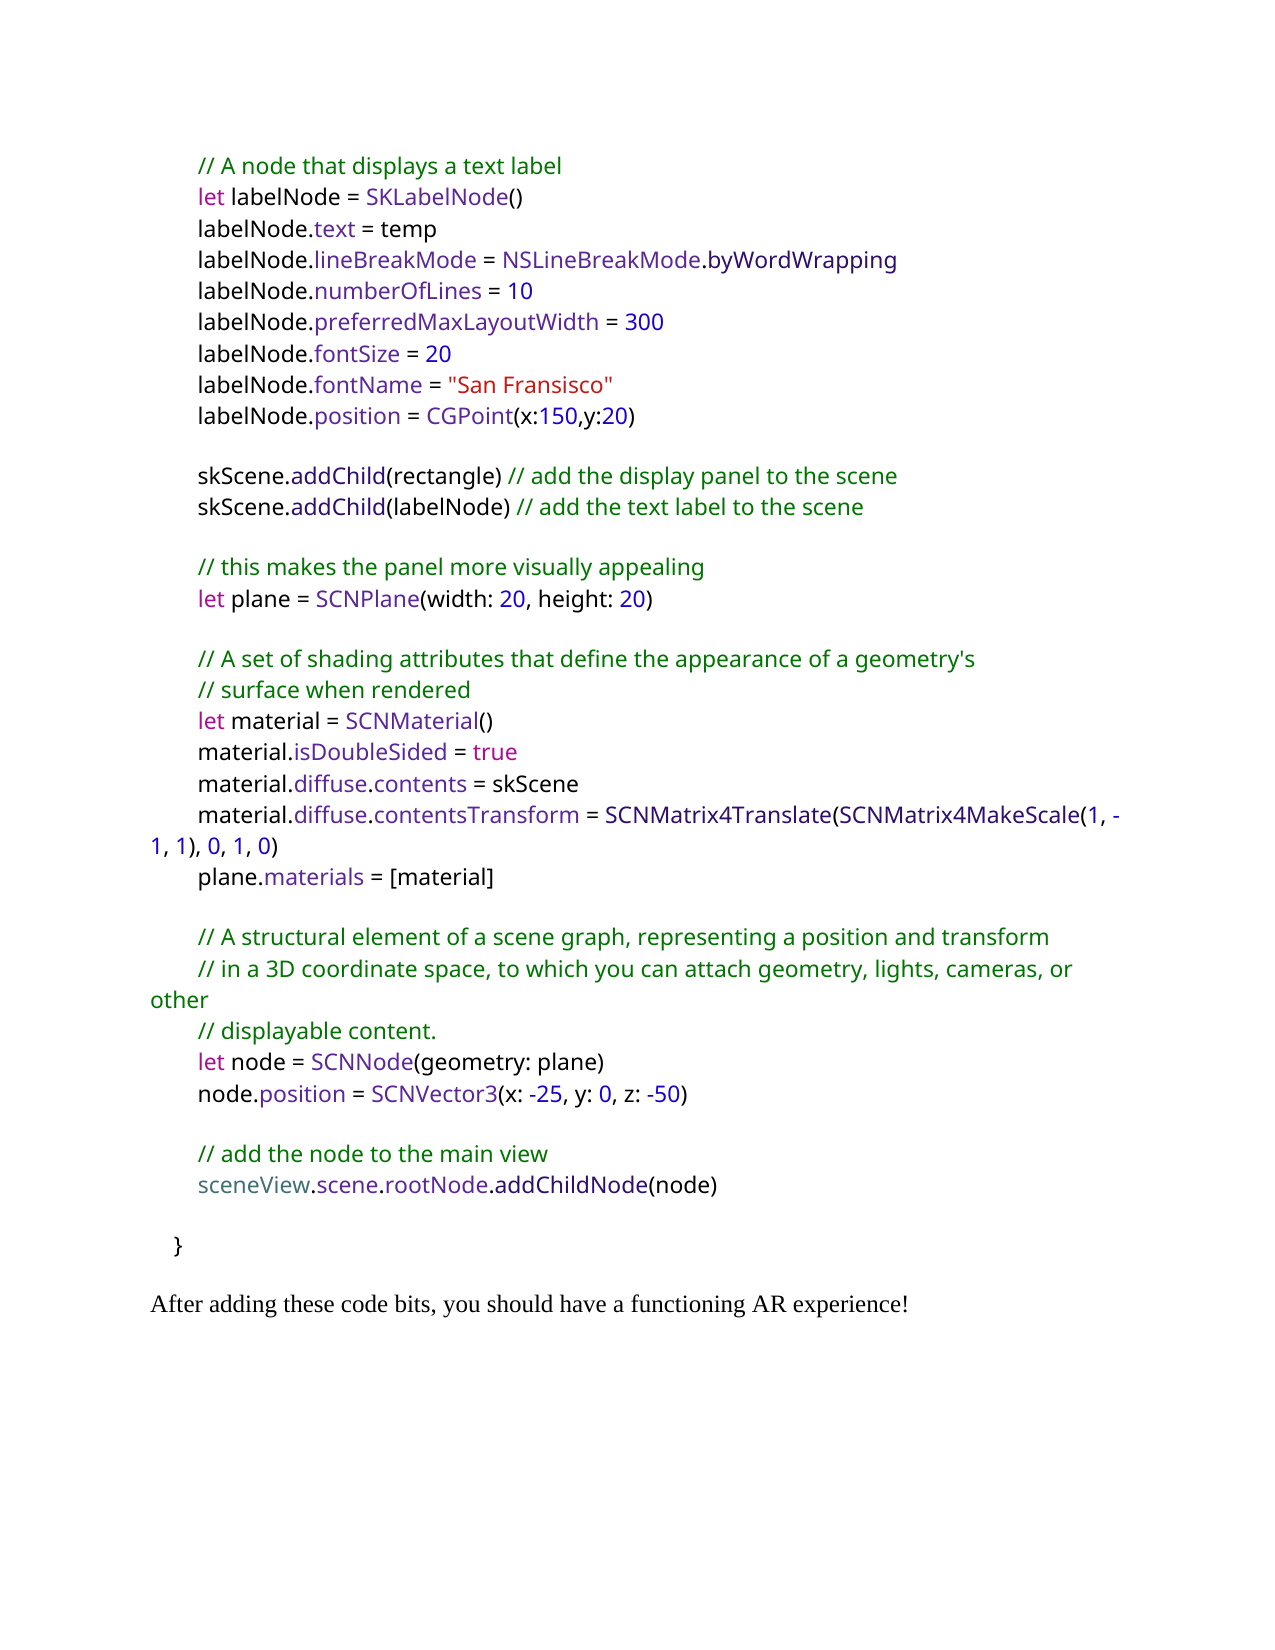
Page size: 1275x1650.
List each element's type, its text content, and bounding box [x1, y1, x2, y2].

text // A set of shading attributes that define the appearance of a geometry's [150, 642, 1125, 674]
text let plane = SCNPlane(width: 20, height: 20) [150, 582, 1125, 614]
text node.position = SCNVector3(x: -25, y: 0, z: -50) [150, 1077, 1125, 1109]
text sceneView.scene.rootNode.addChildNode(node) [150, 1169, 1125, 1200]
text labelNode.fontSize = 20 [150, 337, 1125, 369]
text // in a 3D coordinate space, to which you can attach geometry, lights, cameras, or other [150, 952, 1125, 1015]
text material.diffuse.contents = skScene [150, 767, 1125, 799]
text let node = SCNNode(geometry: plane) [150, 1046, 1125, 1077]
text skScene.addChild(labelNode) // add the text label to the scene [150, 491, 1125, 522]
text // A structural element of a scene graph, representing a position and transform [150, 921, 1125, 952]
text After adding these code bits, you should have a functioning AR experience! [150, 1289, 1125, 1317]
text labelNode.lineBreakMode = NSLineBreakMode.byWordWrapping [150, 244, 1125, 275]
text // surface when rendered [150, 674, 1125, 705]
text labelNode.preferredMaxLayoutWidth = 300 [150, 306, 1125, 337]
text let material = SCNMaterial() [150, 705, 1125, 736]
text } [150, 1229, 1125, 1260]
text labelNode.position = CGPoint(x:150,y:20) [150, 400, 1125, 431]
text let labelNode = SKLabelNode() [150, 181, 1125, 212]
text material.isDoubleSided = true [150, 736, 1125, 767]
text // add the node to the main view [150, 1137, 1125, 1169]
text labelNode.fontName = "San Fransisco" [150, 369, 1125, 400]
text material.diffuse.contentsTransform = SCNMatrix4Translate(SCNMatrix4MakeScale(1, -1, 1), 0, 1, 0) [150, 799, 1125, 861]
text plane.materials = [material] [150, 861, 1125, 892]
text // displayable content. [150, 1015, 1125, 1046]
text labelNode.text = temp [150, 212, 1125, 244]
text labelNode.numberOfLines = 10 [150, 275, 1125, 306]
text // this makes the panel more visually appealing [150, 551, 1125, 582]
text skScene.addChild(rectangle) // add the display panel to the scene [150, 460, 1125, 491]
text // A node that displays a text label [150, 150, 1125, 181]
